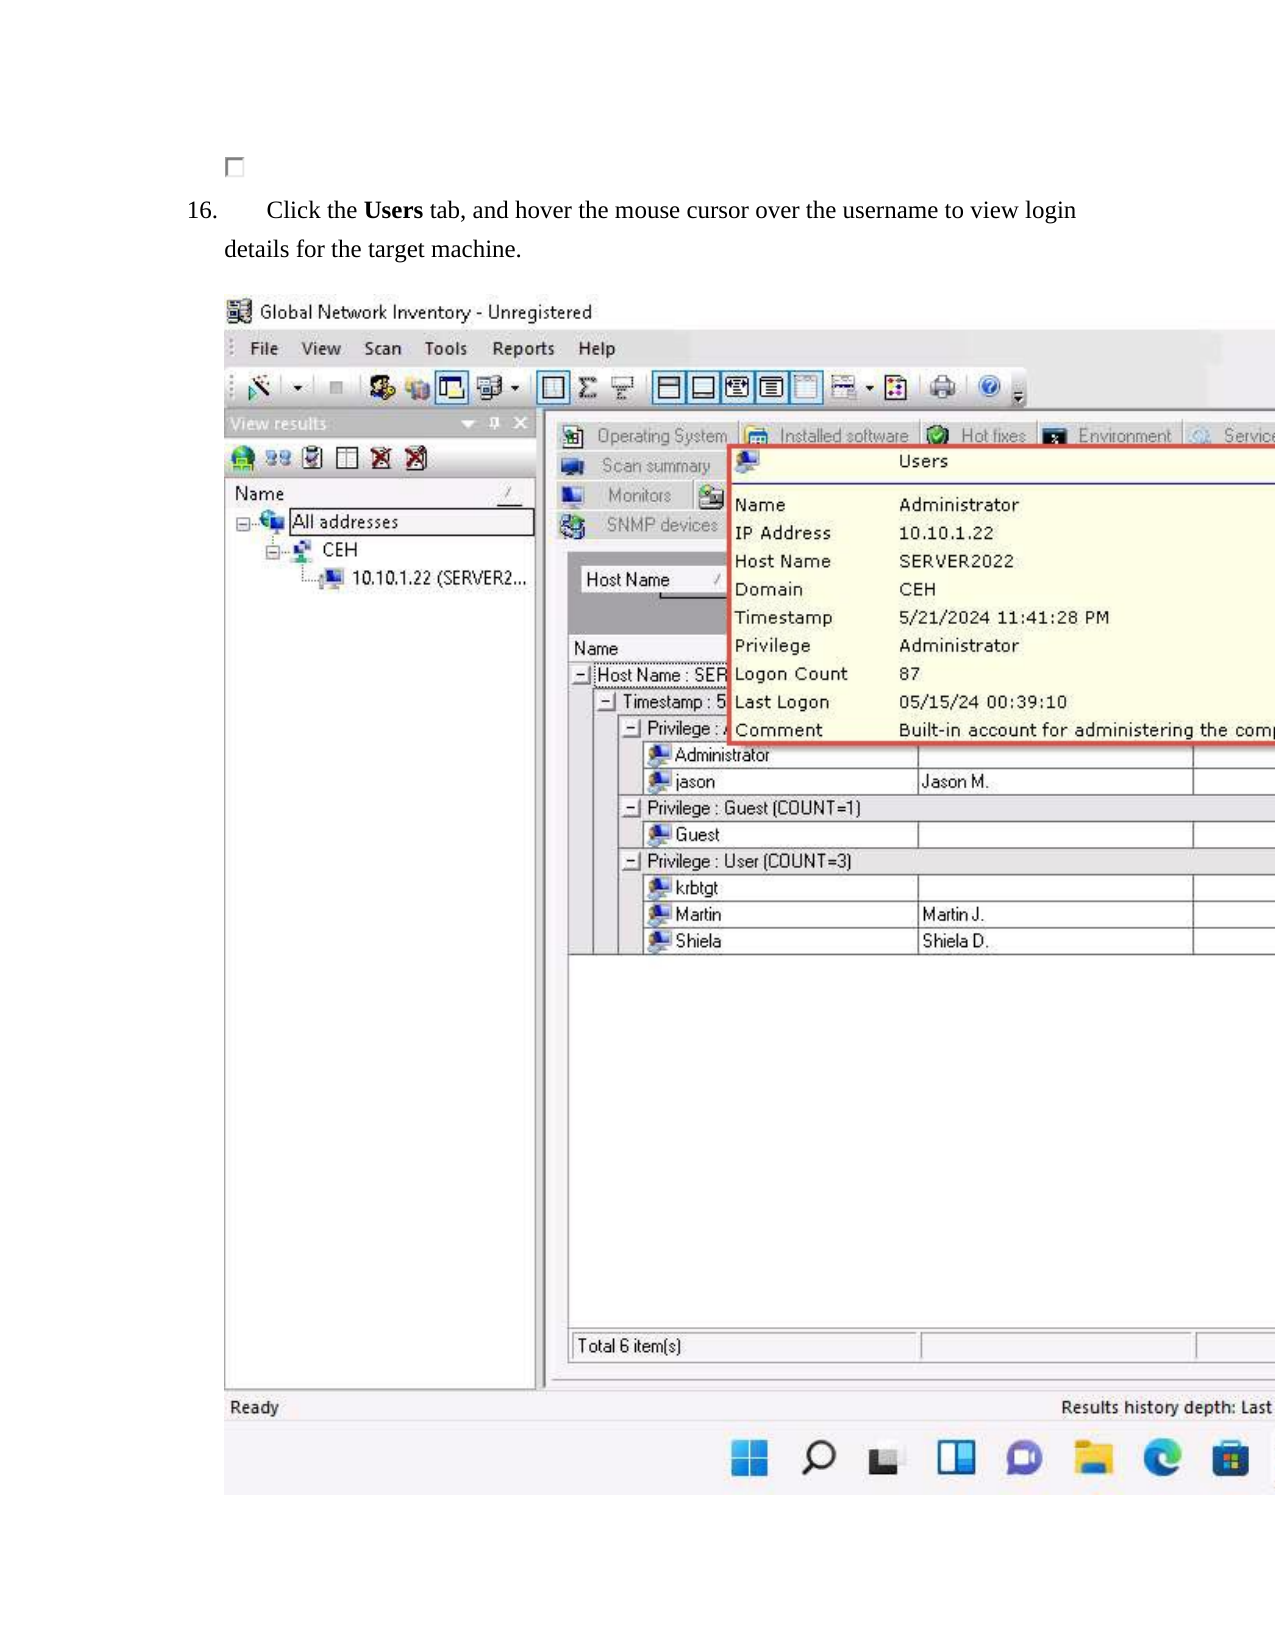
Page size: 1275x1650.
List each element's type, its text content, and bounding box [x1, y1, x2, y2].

list Click the Users tab, and hover the mouse cursor over the username to view login details for the target machine. [187, 150, 1094, 263]
picture [224, 294, 1275, 1495]
